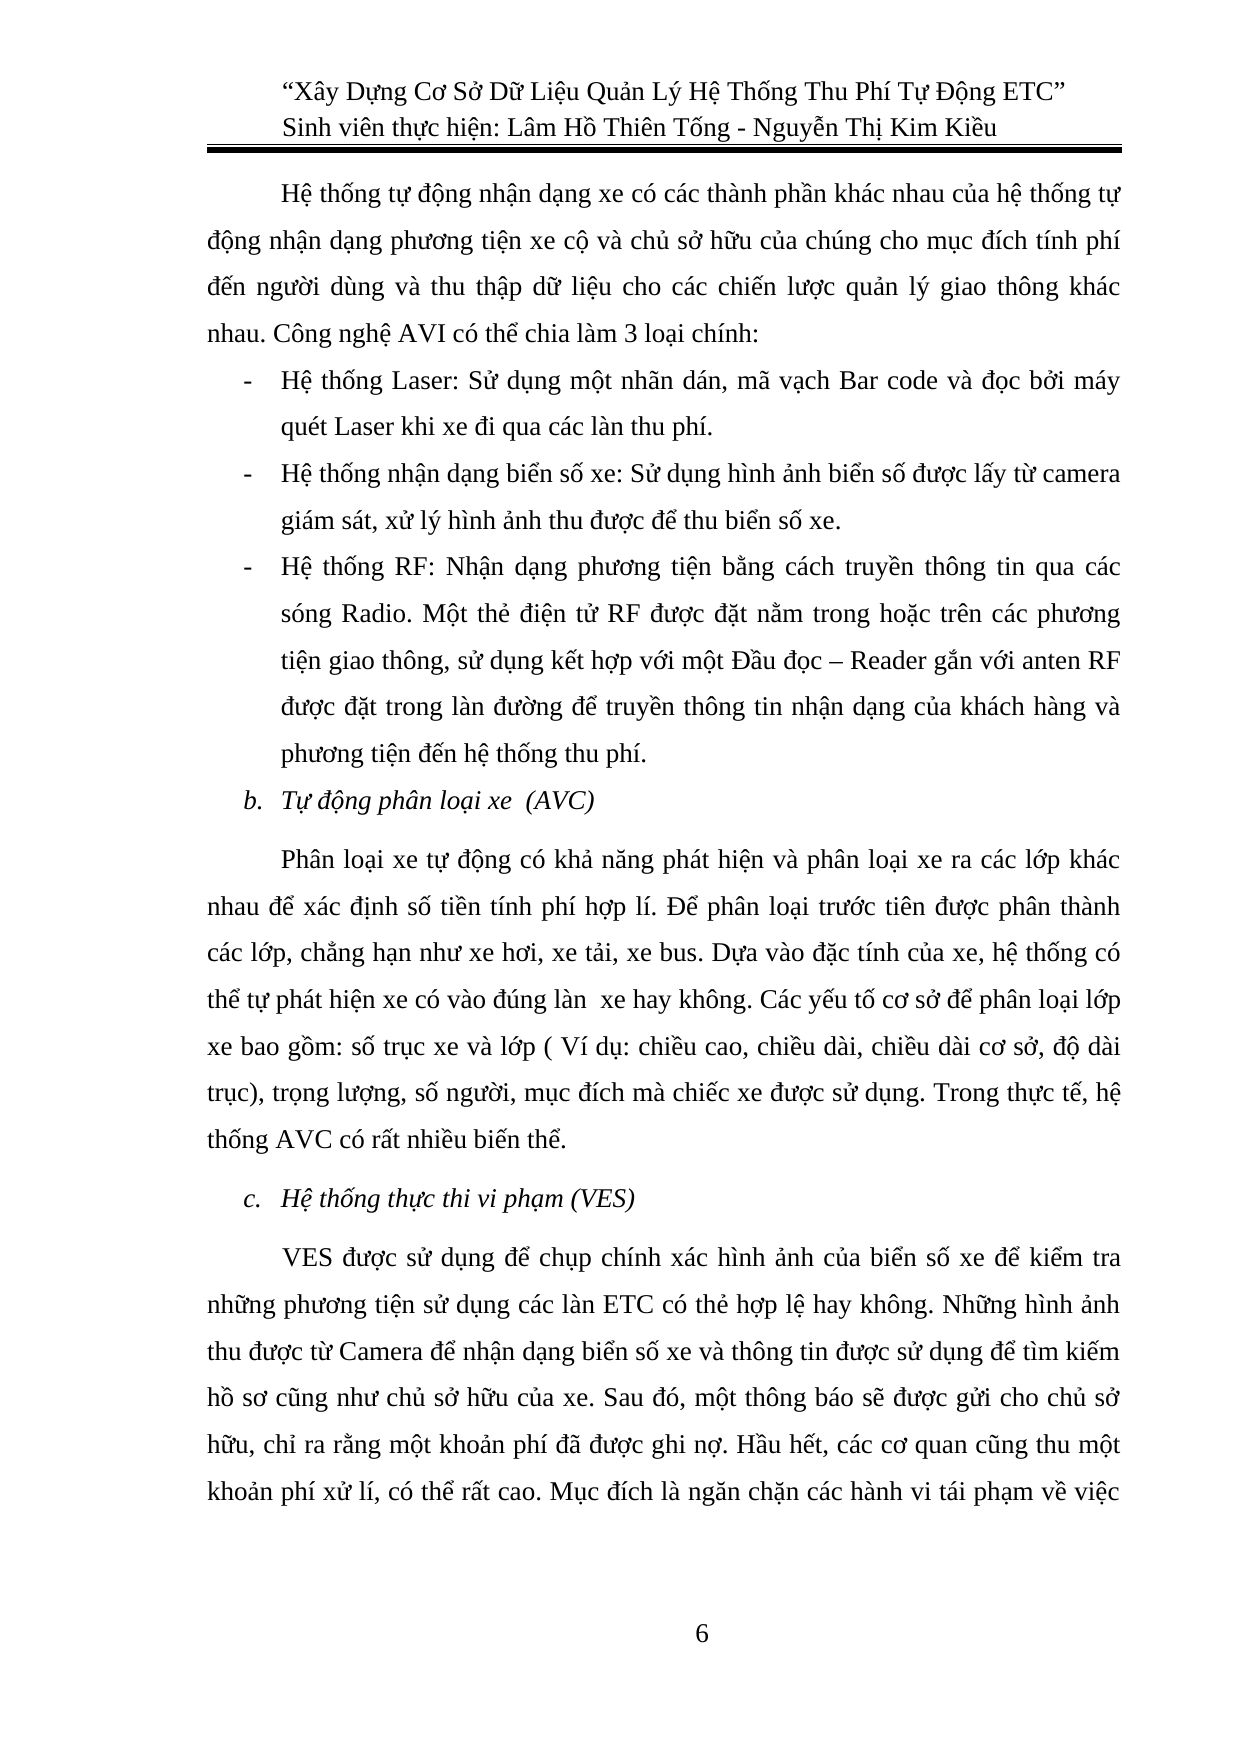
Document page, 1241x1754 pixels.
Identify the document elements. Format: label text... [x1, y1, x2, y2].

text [207, 1241, 1122, 1506]
list Hệ thống Laser: Sử dụng một nhãn dán, mã vạch Bar code và đọc bởi máy quét Laser khi xe đi qua các làn thu phí. [243, 364, 1122, 442]
list Tự động phân loại xe (AVC) [243, 784, 1122, 815]
text Phân loại xe tự động có khả năng phát hiện và phân loại xe ra các lớp khác nhau để xác định số tiền tính phí hợp lí. Để phân loại trước tiên được phân thành các lớp, chẳng hạn như xe hơi, xe tải, xe bus. Dựa vào đặc tính của xe, hệ thống có thể tự phát hiện xe có vào đúng làn xe hay không. Các yếu tố cơ sở để phân loại lớp xe bao gồm: số trục xe và lớp ( Ví dụ: chiều cao, chiều dài, chiều dài cơ sở, độ dài trục), trọng lượng, số người, mục đích mà chiếc xe được sử dụng. Trong thực tế, hệ thống AVC có rất nhiều biến thể. [207, 843, 1122, 1154]
list Hệ thống RF: Nhận dạng phương tiện bằng cách truyền thông tin qua các sóng Radio. Một thẻ điện tử RF được đặt nằm trong hoặc trên các phương tiện giao thông, sử dụng kết hợp với một Đầu đọc – Reader gắn với anten RF được đặt trong làn đường để truyền thông tin nhận dạng của khách hàng và phương tiện đến hệ thống thu phí. [243, 551, 1122, 768]
list Hệ thống nhận dạng biển số xe: Sử dụng hình ảnh biển số được lấy từ camera giám sát, xử lý hình ảnh thu được để thu biển số xe. [243, 457, 1122, 535]
list Hệ thống thực thi vi phạm (VES) [243, 1182, 1122, 1213]
list Hệ thống tự động nhận dạng xe có các thành phần khác nhau của hệ thống tự động nhận dạng phương tiện xe cộ và chủ sở hữu của chúng cho mục đích tính phí đến người dùng và thu thập dữ liệu cho các chiến lược quản lý giao thông khác nhau. Công nghệ AVI có thể chia làm 3 loại chính: [207, 177, 1122, 348]
